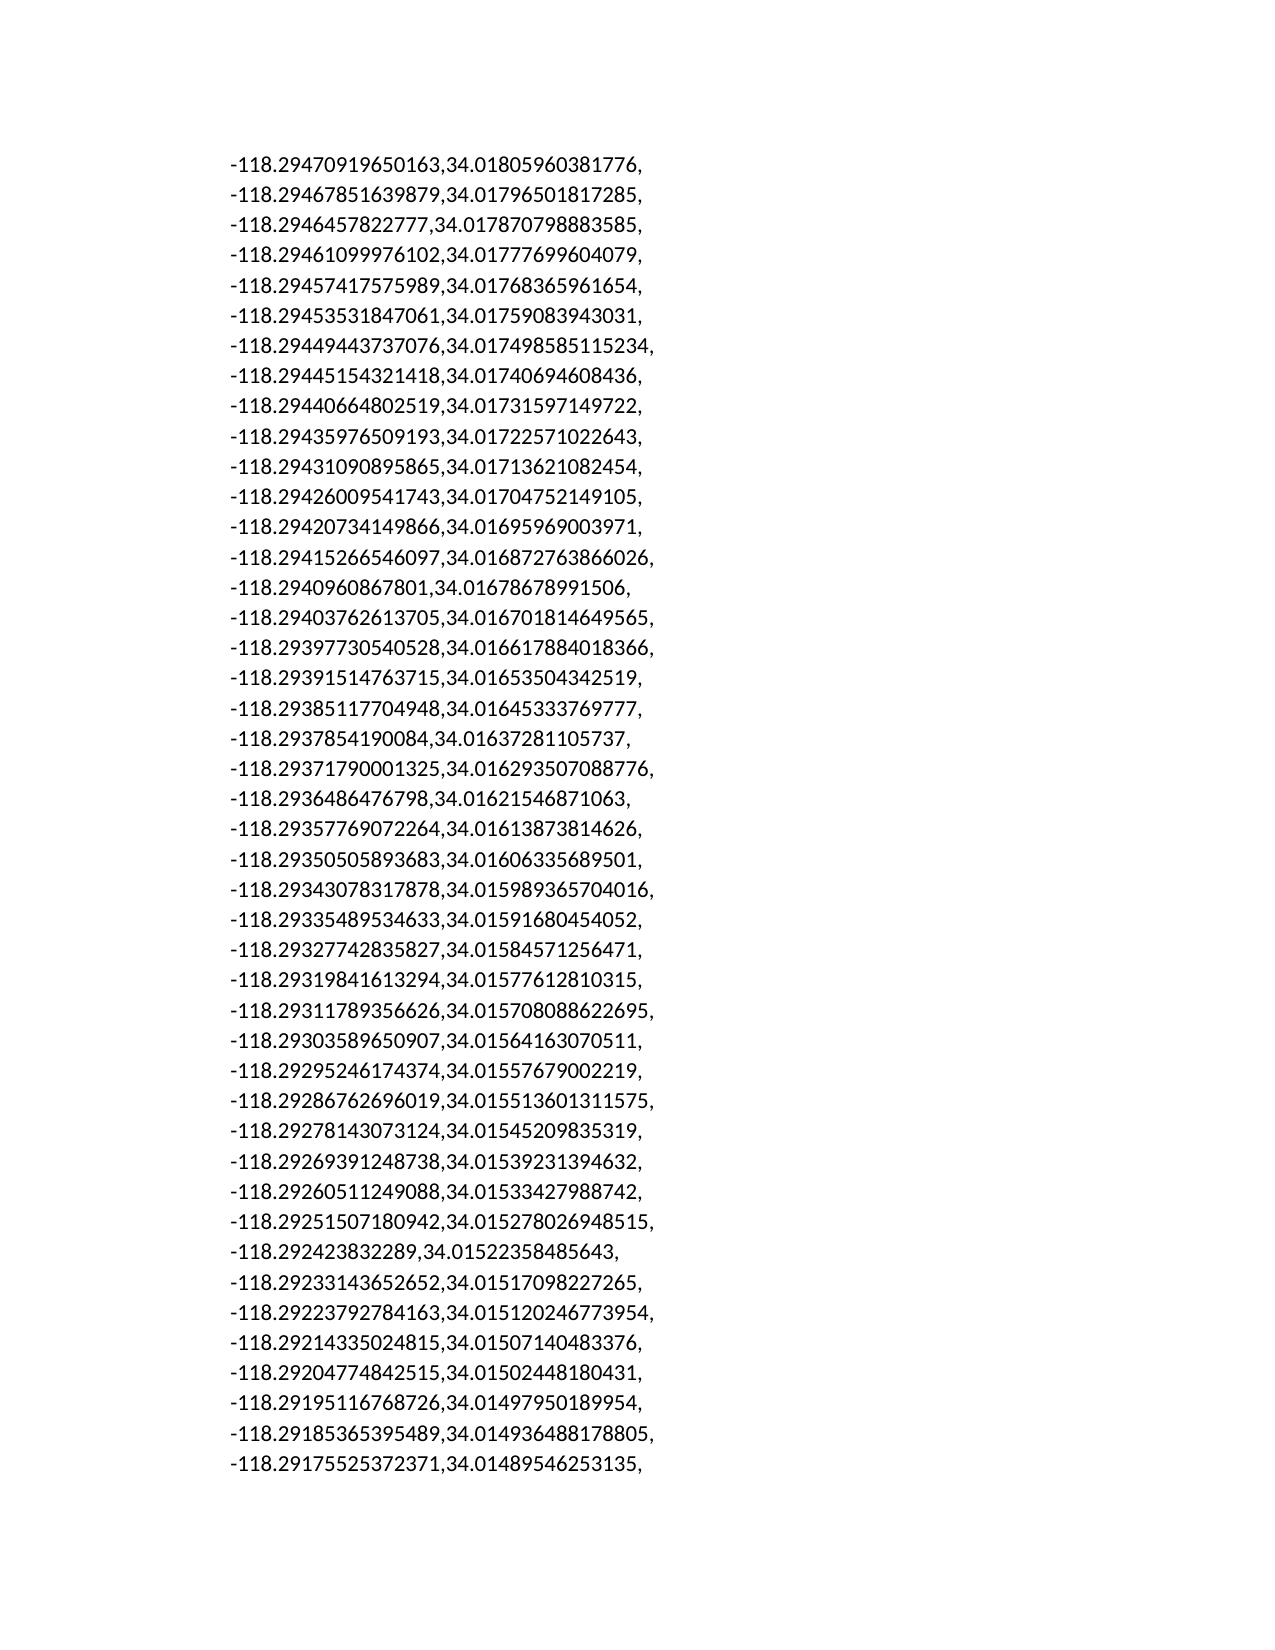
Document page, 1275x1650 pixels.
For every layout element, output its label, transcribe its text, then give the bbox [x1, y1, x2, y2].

list -118.29260511249088,34.01533427988742, [225, 1177, 1125, 1205]
list -118.29269391248738,34.01539231394632, [225, 1147, 1125, 1175]
list -118.29185365395489,34.014936488178805, [225, 1419, 1125, 1447]
list -118.29303589650907,34.01564163070511, [225, 1026, 1125, 1054]
list -118.29175525372371,34.01489546253135, [225, 1449, 1125, 1477]
list -118.29453531847061,34.01759083943031, [225, 301, 1125, 329]
list -118.29461099976102,34.01777699604079, [225, 241, 1125, 269]
list -118.29397730540528,34.016617884018366, [225, 633, 1125, 661]
list -118.29470919650163,34.01805960381776, [225, 150, 1125, 178]
list -118.29335489534633,34.01591680454052, [225, 905, 1125, 933]
list -118.29233143652652,34.01517098227265, [225, 1268, 1125, 1296]
list -118.29431090895865,34.01713621082454, [225, 452, 1125, 480]
list -118.29278143073124,34.01545209835319, [225, 1117, 1125, 1145]
list -118.29214335024815,34.01507140483376, [225, 1328, 1125, 1356]
list -118.29403762613705,34.016701814649565, [225, 603, 1125, 631]
list -118.29435976509193,34.01722571022643, [225, 422, 1125, 450]
list -118.29357769072264,34.01613873814626, [225, 814, 1125, 843]
list -118.2940960867801,34.01678678991506, [225, 573, 1125, 601]
list -118.29449443737076,34.017498585115234, [225, 331, 1125, 359]
list -118.29195116768726,34.01497950189954, [225, 1388, 1125, 1417]
list -118.29457417575989,34.01768365961654, [225, 271, 1125, 299]
list -118.29311789356626,34.015708088622695, [225, 996, 1125, 1024]
list -118.29467851639879,34.01796501817285, [225, 180, 1125, 208]
list -118.29415266546097,34.016872763866026, [225, 543, 1125, 571]
list -118.29251507180942,34.015278026948515, [225, 1207, 1125, 1235]
list -118.2936486476798,34.01621546871063, [225, 784, 1125, 812]
list -118.29327742835827,34.01584571256471, [225, 935, 1125, 963]
list -118.29426009541743,34.01704752149105, [225, 482, 1125, 510]
list -118.292423832289,34.01522358485643, [225, 1237, 1125, 1266]
list -118.29385117704948,34.01645333769777, [225, 694, 1125, 722]
list -118.29286762696019,34.015513601311575, [225, 1086, 1125, 1114]
list -118.29440664802519,34.01731597149722, [225, 392, 1125, 420]
list -118.29371790001325,34.016293507088776, [225, 754, 1125, 782]
list -118.29445154321418,34.01740694608436, [225, 361, 1125, 389]
list -118.2946457822777,34.017870798883585, [225, 210, 1125, 238]
list -118.29204774842515,34.01502448180431, [225, 1358, 1125, 1386]
list -118.29343078317878,34.015989365704016, [225, 875, 1125, 903]
list -118.29391514763715,34.01653504342519, [225, 663, 1125, 692]
list -118.29319841613294,34.01577612810315, [225, 966, 1125, 994]
list -118.2937854190084,34.01637281105737, [225, 724, 1125, 752]
list -118.29420734149866,34.01695969003971, [225, 512, 1125, 541]
list -118.29223792784163,34.015120246773954, [225, 1298, 1125, 1326]
list -118.29350505893683,34.01606335689501, [225, 845, 1125, 873]
list -118.29295246174374,34.01557679002219, [225, 1056, 1125, 1084]
